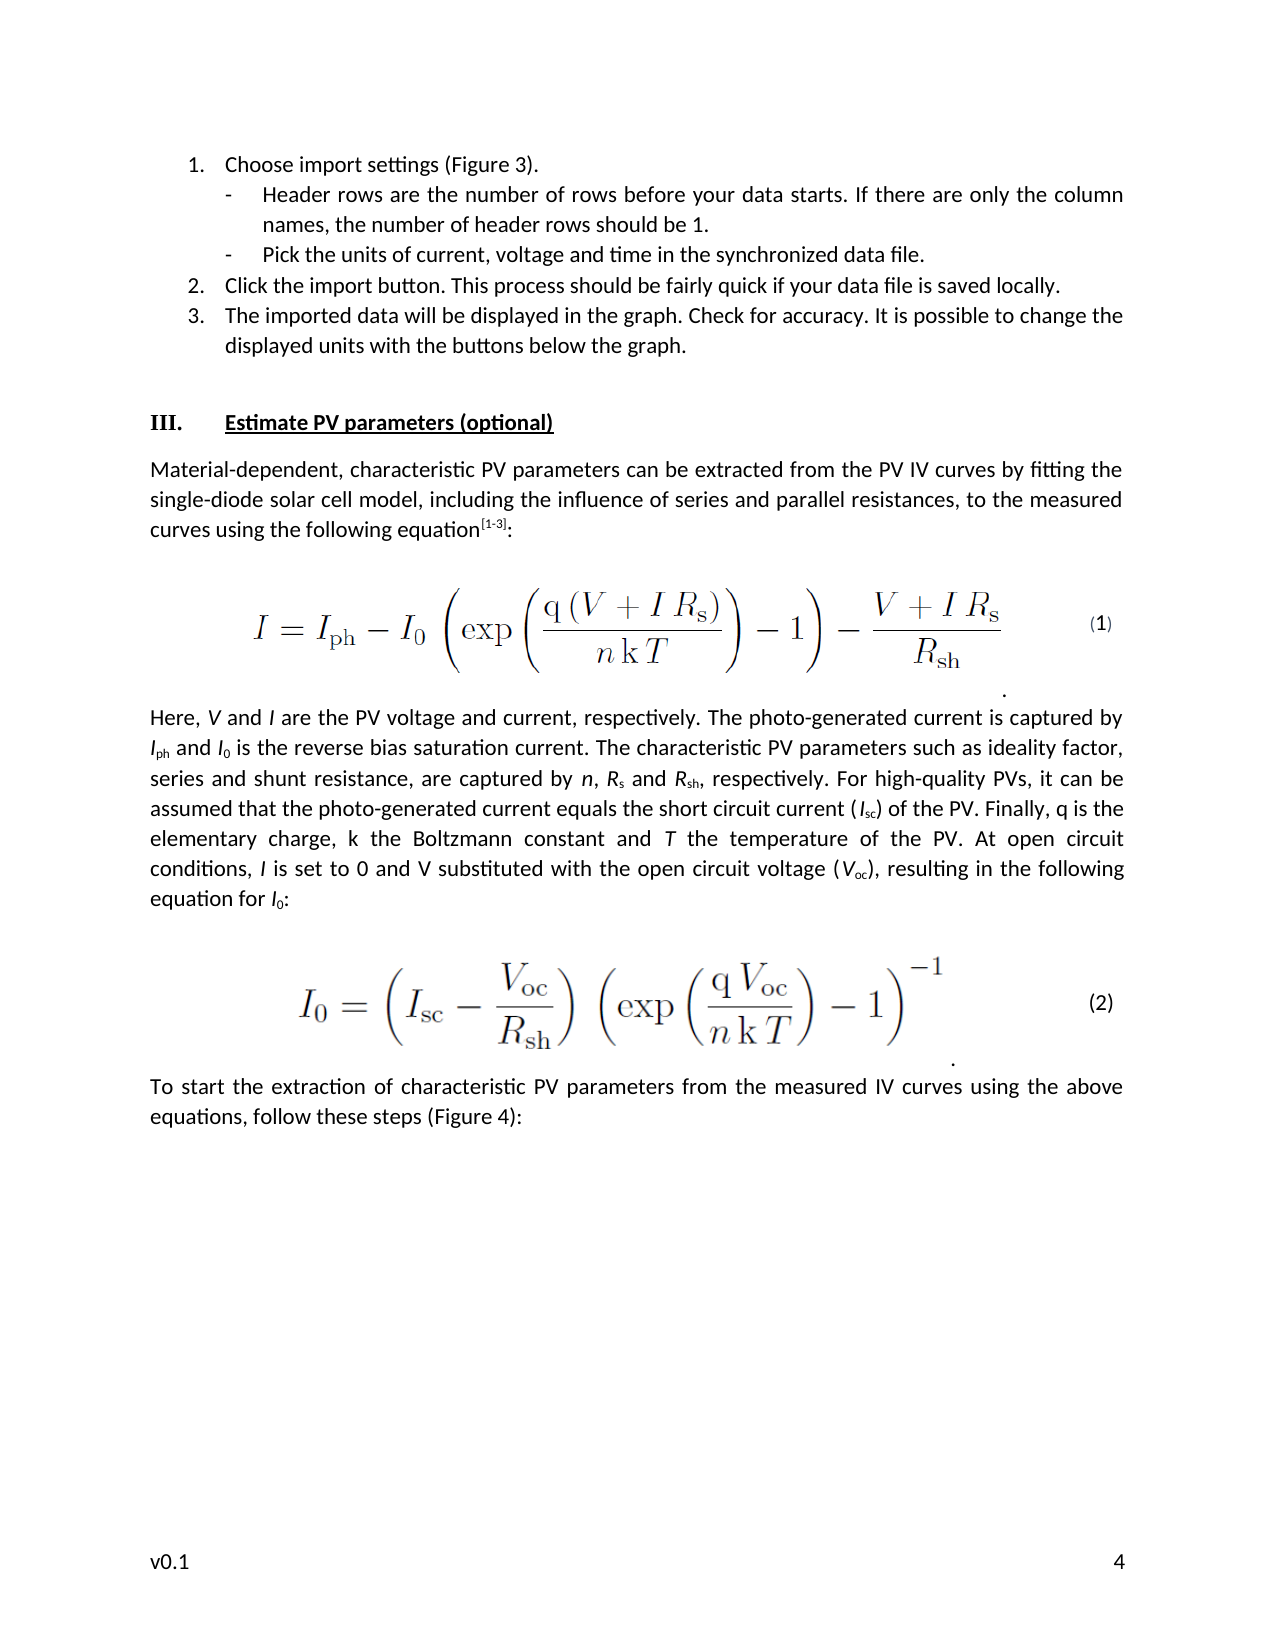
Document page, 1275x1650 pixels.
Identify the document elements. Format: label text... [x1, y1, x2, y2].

list Choose import settings (Figure 3). [187, 150, 1125, 178]
table_header (1) [1078, 563, 1124, 703]
list Header rows are the number of rows before your data starts. If there are only the column names, the number of header rows should be 1. [225, 180, 1125, 238]
text Material-dependent, characteristic PV parameters can be extracted from the PV IV curves by fitting the single-diode solar cell model, including the influence of series and parallel resistances, to the measured curves using the following equation[1-3]: [150, 455, 1125, 544]
table_header . [150, 931, 1077, 1072]
picture [270, 931, 951, 1067]
text Here, V and I are the PV voltage and current, respectively. The photo-generated current is captured by Iph and I0 is the reverse bias saturation current. The characteristic PV parameters such as ideality factor, series and shunt resistance, are captured by n, Rs and Rsh, respectively. For high-quality PVs, it can be assumed that the photo-generated current equals the short circuit current (Isc) of the PV. Finally, q is the elementary charge, k the Boltzmann constant and T the temperature of the PV. At open circuit conditions, I is set to 0 and V substituted with the open circuit voltage (Voc), resulting in the following equation for I0: [150, 703, 1125, 912]
list Click the import button. This process should be fairly quick if your data file is saved locally. [187, 271, 1125, 299]
table_header (2) [1077, 931, 1125, 1072]
list Pick the units of current, voltage and time in the synchronized data file. [225, 241, 1125, 269]
list The imported data will be displayed in the graph. Check for accuracy. It is possible to change the displayed units with the buttons below the graph. [187, 301, 1125, 359]
text To start the extraction of characteristic PV parameters from the measured IV curves using the above equations, follow these steps (Figure 4): [150, 1072, 1125, 1130]
subtitle Estimate PV parameters (optional) [150, 408, 1125, 436]
picture [220, 562, 1002, 698]
table_header . [150, 563, 1078, 703]
